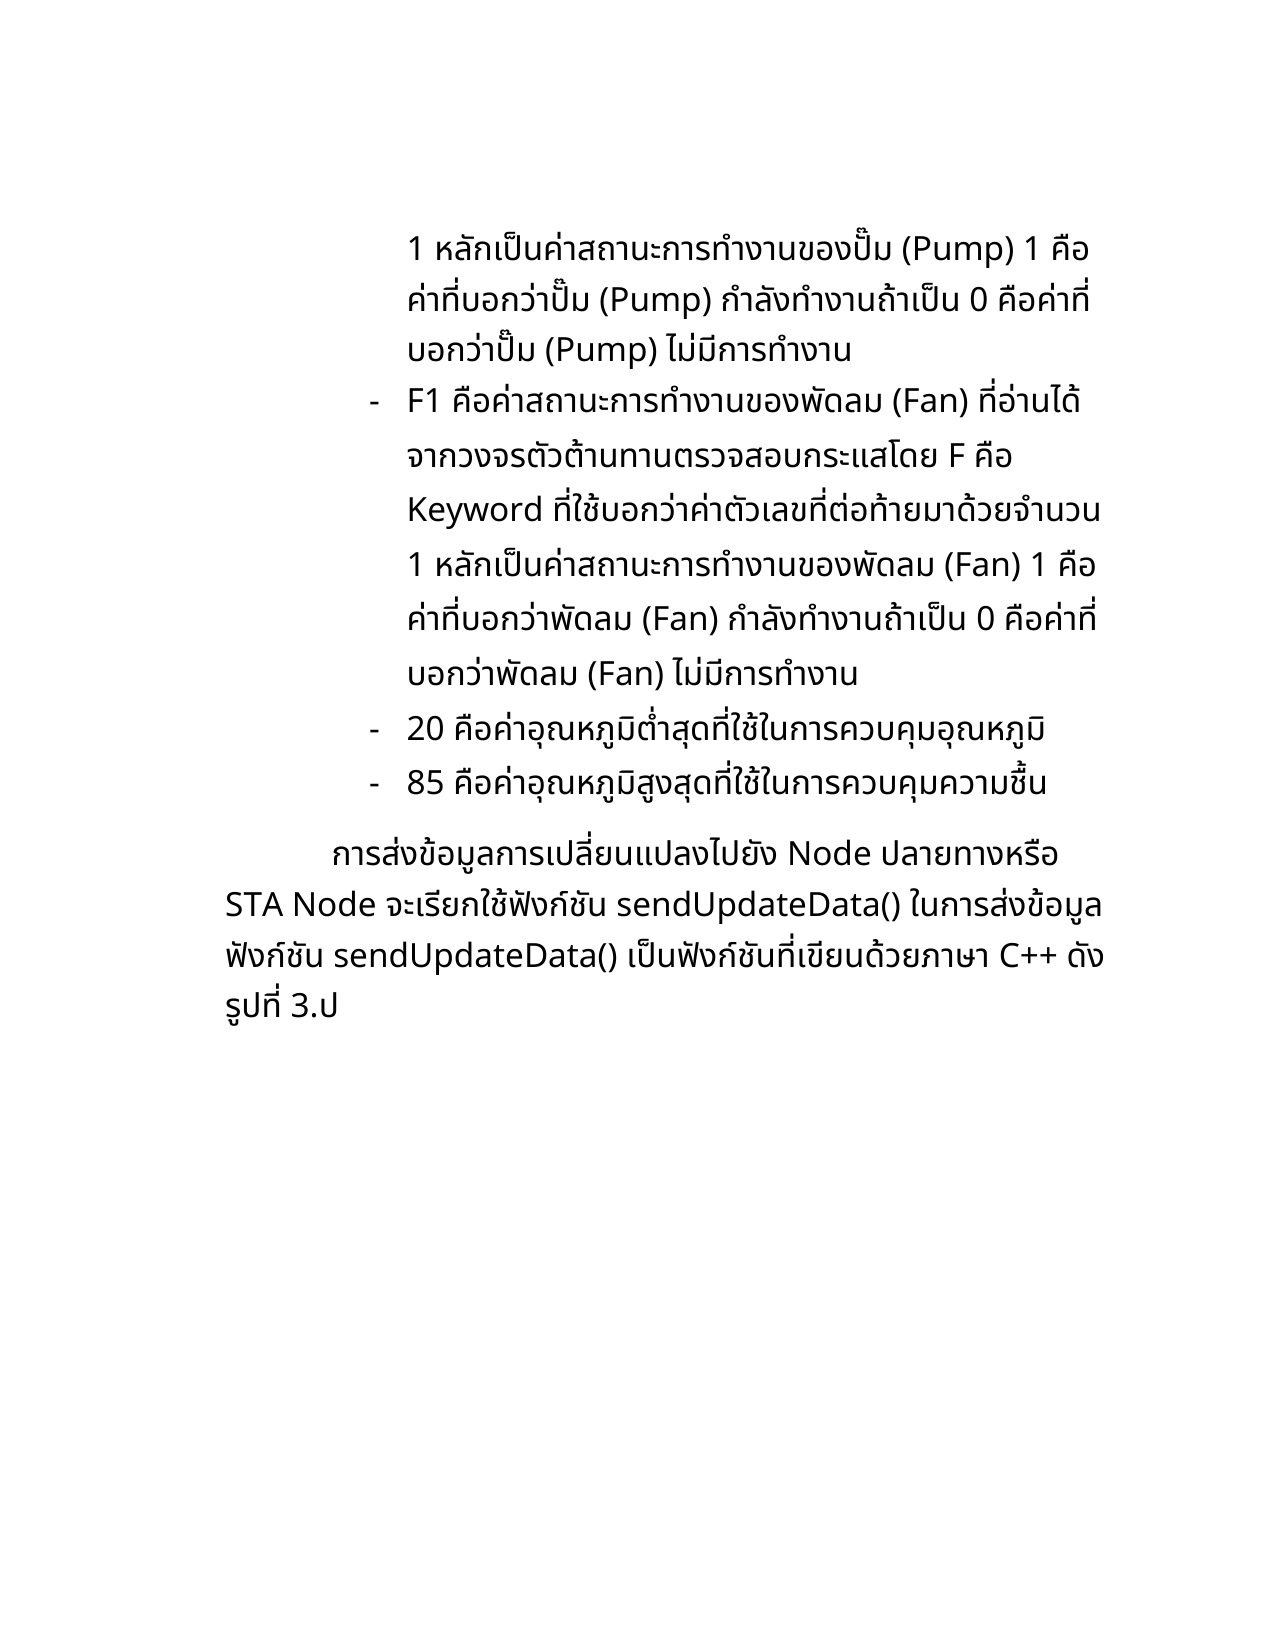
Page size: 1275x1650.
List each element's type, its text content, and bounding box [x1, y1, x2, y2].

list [369, 225, 1125, 377]
text การส่งข้อมูลการเปลี่ยนแปลงไปยัง Node ปลายทางหรือ STA Node จะเรียกใช้ฟังก์ชัน sendUpdateData() ในการส่งข้อมูล ฟังก์ชัน sendUpdateData() เป็นฟังก์ชันที่เขียนด้วยภาษา C++ ดังรูปที่ 3.ป [225, 830, 1125, 1033]
list 20 คือค่าอุณหภูมิต่ำสุดที่ใช้ในการควบคุมอุณหภูมิ [369, 704, 1125, 755]
list F1 คือค่าสถานะการทำงานของพัดลม (Fan) ที่อ่านได้จากวงจรตัวต้านทานตรวจสอบกระแสโดย F คือ Keyword ที่ใช้บอกว่าค่าตัวเลขที่ต่อท้ายมาด้วยจำนวน 1 หลักเป็นค่าสถานะการทำงานของพัดลม (Fan) 1 คือค่าที่บอกว่าพัดลม (Fan) กำลังทำงานถ้าเป็น 0 คือค่าที่บอกว่าพัดลม (Fan) ไม่มีการทำงาน [369, 377, 1125, 700]
list 85 คือค่าอุณหภูมิสูงสุดที่ใช้ในการควบคุมความชื้น [369, 759, 1125, 809]
